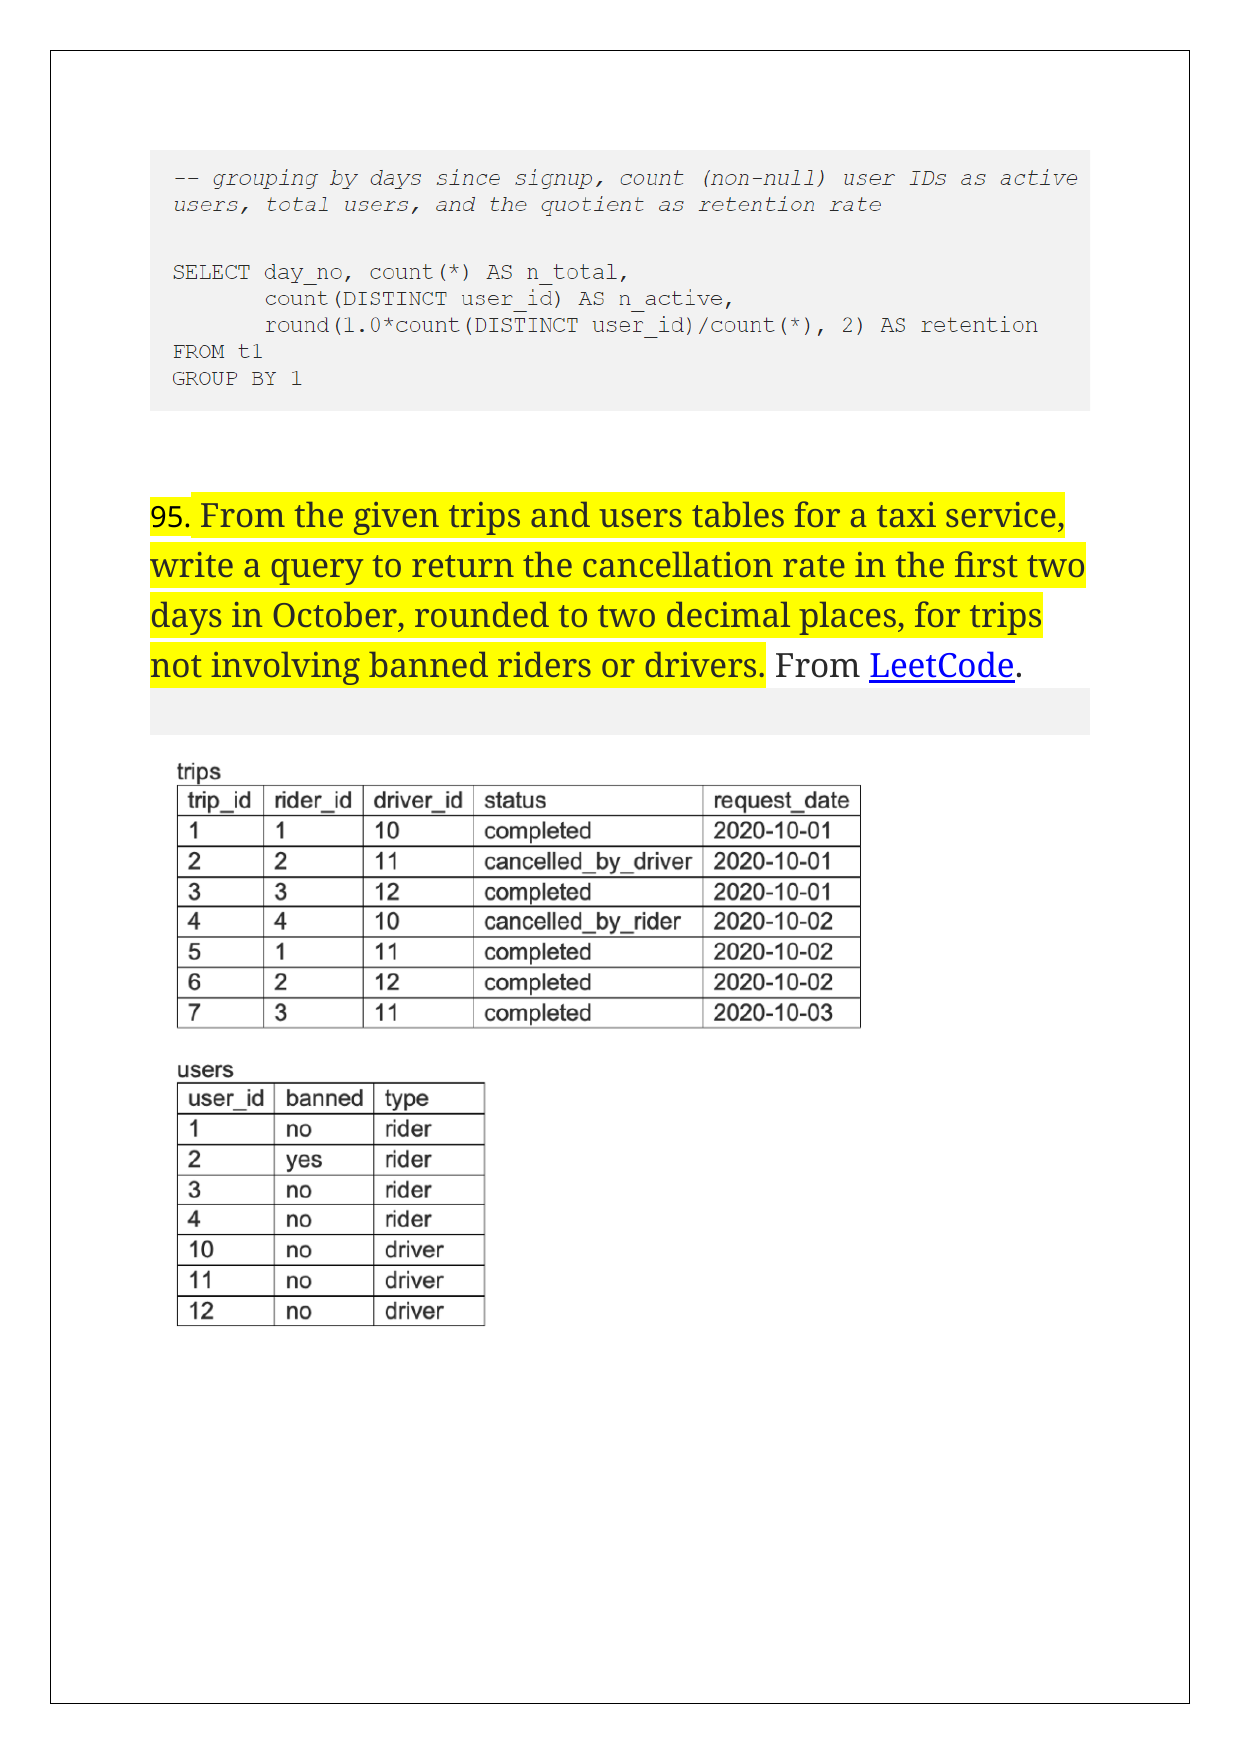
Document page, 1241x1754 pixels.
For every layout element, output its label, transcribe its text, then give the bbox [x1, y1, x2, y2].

text 95. From the given trips and users tables for a taxi service, write a query to return the cancellation rate in the first two days in October, rounded to two decimal places, for trips not involving banned riders or drivers. From LeetCode. [150, 488, 1090, 688]
picture [150, 150, 1091, 411]
picture [150, 735, 1091, 1371]
